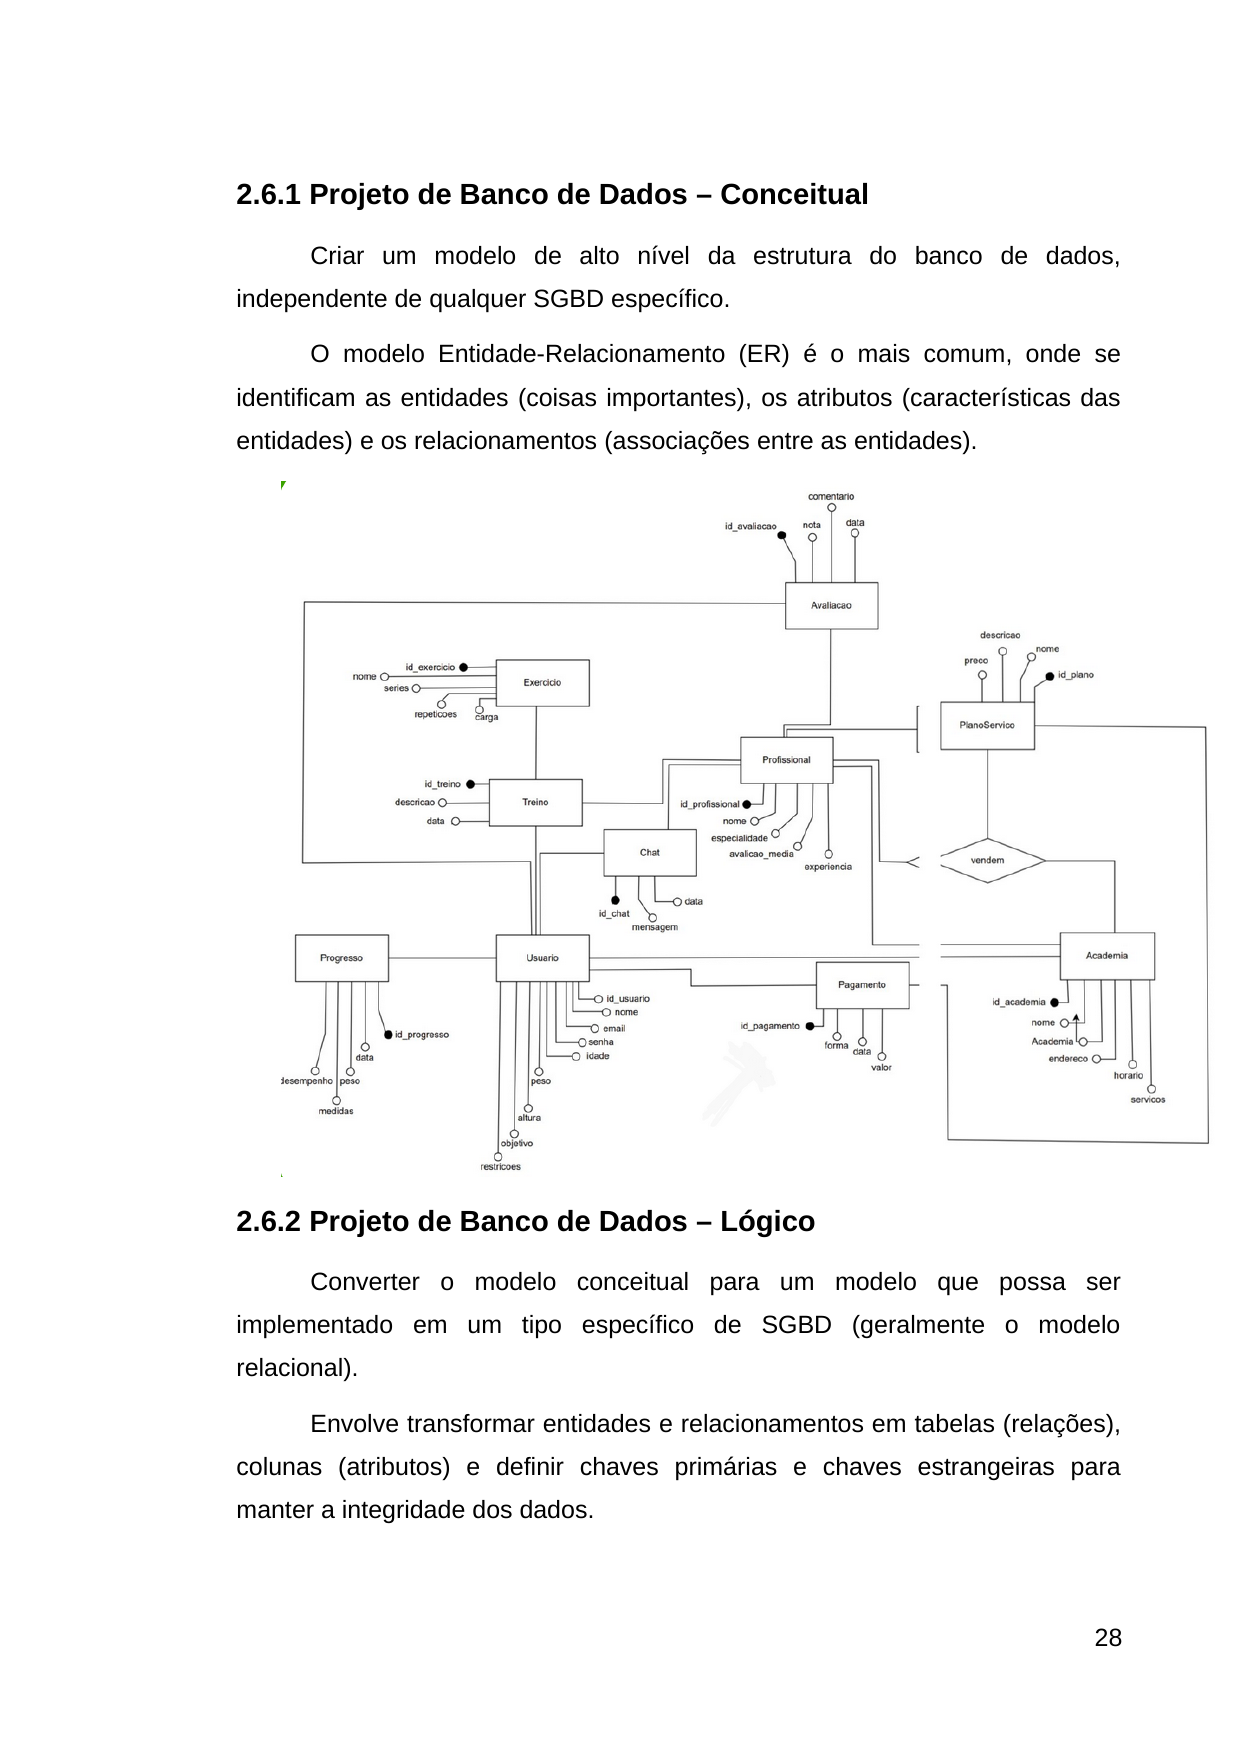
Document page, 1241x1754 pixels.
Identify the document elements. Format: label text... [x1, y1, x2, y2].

text O modelo Entidade-Relacionamento (ER) é o mais comum, onde se identificam as entidades (coisas importantes), os atributos (características das entidades) e os relacionamentos (associações entre as entidades). [236, 339, 1122, 454]
subtitle 2.6.1 Projeto de Banco de Dados – Conceitual [236, 177, 1122, 211]
text Criar um modelo de alto nível da estrutura do banco de dados, independente de qualquer SGBD específico. [236, 241, 1122, 313]
text Envolve transformar entidades e relacionamentos em tabelas (relações), colunas (atributos) e definir chaves primárias e chaves estrangeiras para manter a integridade dos dados. [236, 1409, 1122, 1524]
subtitle 2.6.2 Projeto de Banco de Dados – Lógico [236, 1203, 1122, 1237]
picture [281, 481, 1227, 1177]
text Converter o modelo conceitual para um modelo que possa ser implementado em um tipo específico de SGBD (geralmente o modelo relacional). [236, 1267, 1122, 1382]
